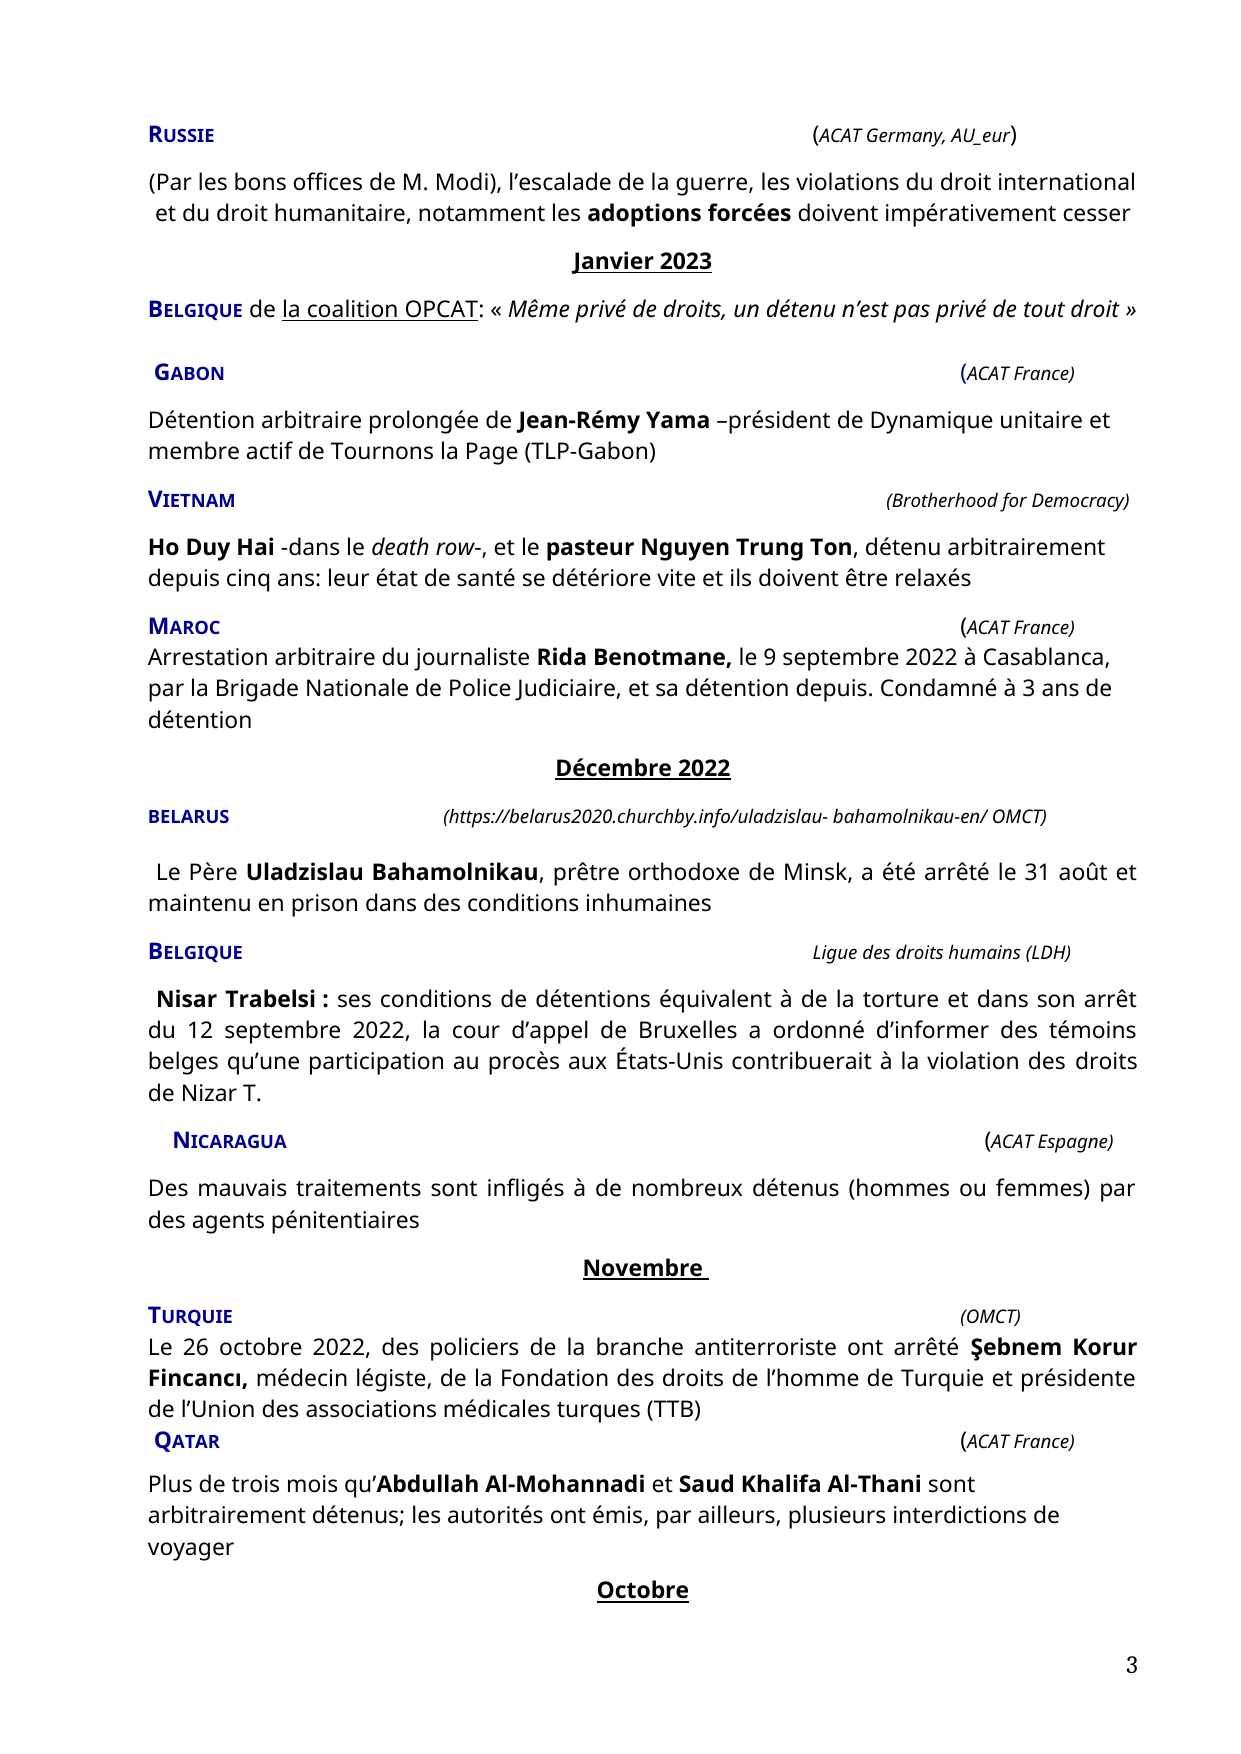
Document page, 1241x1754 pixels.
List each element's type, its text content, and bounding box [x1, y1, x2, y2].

text Novembre [148, 1251, 1138, 1283]
text (Par les bons offices de M. Modi), l’escalade de la guerre, les violations du droit international et du droit humanitaire, notamment les adoptions forcées doivent impérativement cesser [148, 166, 1138, 228]
text Janvier 2023 [148, 245, 1138, 276]
text Gabon (ACAT France) [148, 356, 1138, 387]
text Maroc (ACAT France) Arrestation arbitraire du journaliste Rida Benotmane, le 9 septembre 2022 à Casablanca, par la Brigade Nationale de Police Judiciaire, et sa détention depuis. Condamné à 3 ans de détention [148, 610, 1138, 735]
text belarus (https://belarus2020.churchby.info/uladzislau- bahamolnikau-en/ OMCT) [148, 799, 1138, 831]
text Ho Duy Hai -dans le death row-, et le pasteur Nguyen Trung Ton, détenu arbitrairement depuis cinq ans: leur état de santé se détériore vite et ils doivent être relaxés [148, 531, 1138, 593]
text Nisar Trabelsi : ses conditions de détentions équivalent à de la torture et dans son arrêt du 12 septembre 2022, la cour d’appel de Bruxelles a ordonné d’informer des témoins belges qu’une participation au procès aux États-Unis contribuerait à la violation des droits de Nizar T. [148, 983, 1138, 1108]
text Belgique de la coalition OPCAT: « Même privé de droits, un détenu n’est pas privé de tout droit » [148, 293, 1138, 324]
text Des mauvais traitements sont infligés à de nombreux détenus (hommes ou femmes) par des agents pénitentiaires [148, 1172, 1138, 1235]
text Décembre 2022 [148, 751, 1138, 783]
text Nicaragua (ACAT Espagne) [148, 1124, 1138, 1156]
text Turquie (OMCT) [148, 1299, 1138, 1331]
text Le Père Uladzislau Bahamolnikau, prêtre orthodoxe de Minsk, a été arrêté le 31 août et maintenu en prison dans des conditions inhumaines [148, 856, 1138, 918]
text Détention arbitraire prolongée de Jean-Rémy Yama –président de Dynamique unitaire et membre actif de Tournons la Page (TLP-Gabon) [148, 403, 1138, 466]
text Vietnam (Brotherhood for Democracy) [148, 483, 1138, 514]
text Le 26 octobre 2022, des policiers de la branche antiterroriste ont arrêté Şebnem Korur Fincancı, médecin légiste, de la Fondation des droits de l’homme de Turquie et présidente de l’Union des associations médicales turques (TTB) [148, 1331, 1138, 1424]
text Russie (ACAT Germany, AU_eur) [148, 118, 1138, 149]
text Octobre [148, 1574, 1138, 1606]
text Plus de trois mois qu’Abdullah Al-Mohannadi et Saud Khalifa Al-Thani sont arbitrairement détenus; les autorités ont émis, par ailleurs, plusieurs interdictions de voyager [148, 1468, 1138, 1562]
text Belgique Ligue des droits humains (LDH) [148, 935, 1138, 966]
text Qatar (ACAT France) [148, 1424, 1138, 1456]
